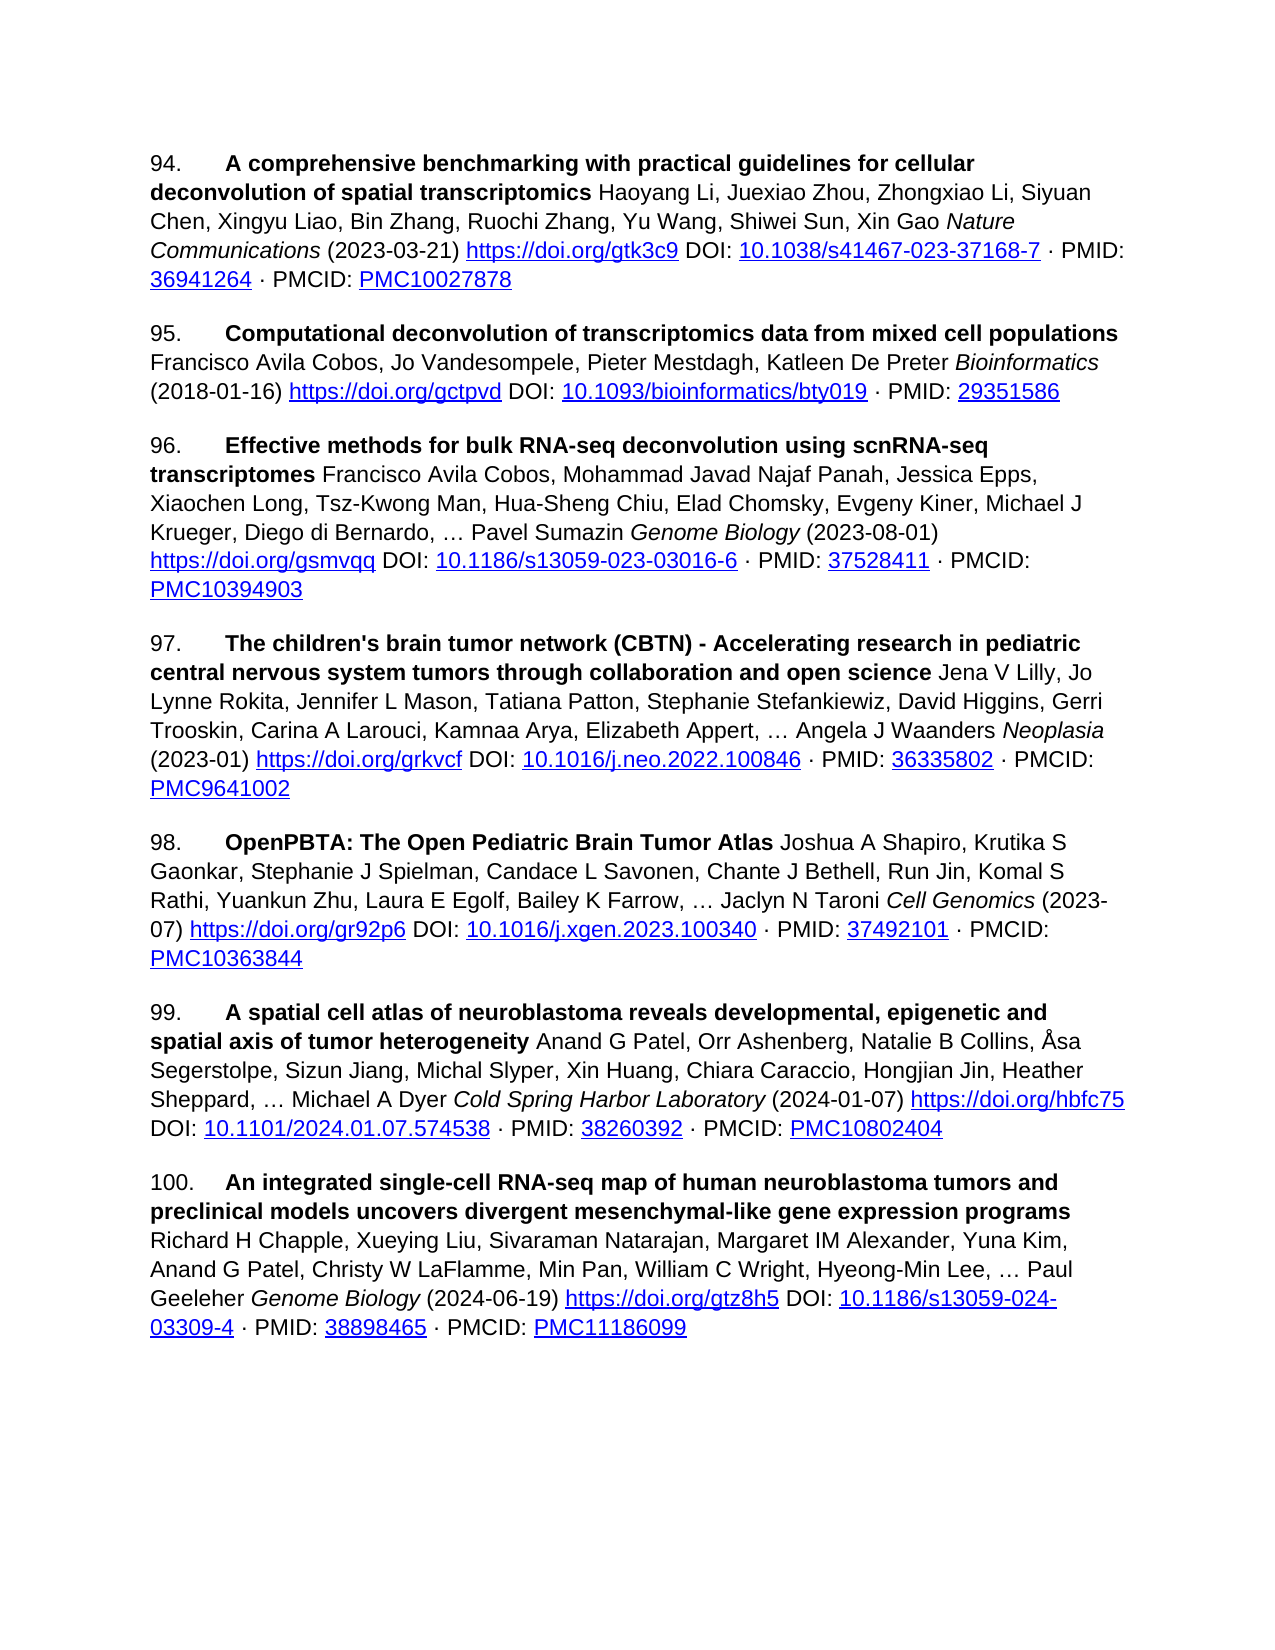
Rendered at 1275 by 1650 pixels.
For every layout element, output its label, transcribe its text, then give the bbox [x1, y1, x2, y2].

text 95. Computational deconvolution of transcriptomics data from mixed cell populations Francisco Avila Cobos, Jo Vandesompele, Pieter Mestdagh, Katleen De Preter Bioinformatics (2018-01-16) https://doi.org/gctpvd DOI: 10.1093/bioinformatics/bty019 · PMID: 29351586 [150, 320, 1125, 404]
text 98. OpenPBTA: The Open Pediatric Brain Tumor Atlas Joshua A Shapiro, Krutika S Gaonkar, Stephanie J Spielman, Candace L Savonen, Chante J Bethell, Run Jin, Komal S Rathi, Yuankun Zhu, Laura E Egolf, Bailey K Farrow, … Jaclyn N Taroni Cell Genomics (2023-07) https://doi.org/gr92p6 DOI: 10.1016/j.xgen.2023.100340 · PMID: 37492101 · PMCID: PMC10363844 [150, 829, 1125, 971]
text 96. Effective methods for bulk RNA-seq deconvolution using scnRNA-seq transcriptomes Francisco Avila Cobos, Mohammad Javad Najaf Panah, Jessica Epps, Xiaochen Long, Tsz-Kwong Man, Hua-Sheng Chiu, Elad Chomsky, Evgeny Kiner, Michael J Krueger, Diego di Bernardo, … Pavel Sumazin Genome Biology (2023-08-01) https://doi.org/gsmvqq DOI: 10.1186/s13059-023-03016-6 · PMID: 37528411 · PMCID: PMC10394903 [150, 432, 1125, 603]
text 97. The children's brain tumor network (CBTN) - Accelerating research in pediatric central nervous system tumors through collaboration and open science Jena V Lilly, Jo Lynne Rokita, Jennifer L Mason, Tatiana Patton, Stephanie Stefankiewiz, David Higgins, Gerri Trooskin, Carina A Larouci, Kamnaa Arya, Elizabeth Appert, … Angela J Waanders Neoplasia (2023-01) https://doi.org/grkvcf DOI: 10.1016/j.neo.2022.100846 · PMID: 36335802 · PMCID: PMC9641002 [150, 630, 1125, 802]
text 100. An integrated single-cell RNA-seq map of human neuroblastoma tumors and preclinical models uncovers divergent mesenchymal-like gene expression programs Richard H Chapple, Xueying Liu, Sivaraman Natarajan, Margaret IM Alexander, Yuna Kim, Anand G Patel, Christy W LaFlamme, Min Pan, William C Wright, Hyeong-Min Lee, … Paul Geeleher Genome Biology (2024-06-19) https://doi.org/gtz8h5 DOI: 10.1186/s13059-024-03309-4 · PMID: 38898465 · PMCID: PMC11186099 [150, 1169, 1125, 1340]
text 99. A spatial cell atlas of neuroblastoma reveals developmental, epigenetic and spatial axis of tumor heterogeneity Anand G Patel, Orr Ashenberg, Natalie B Collins, Åsa Segerstolpe, Sizun Jiang, Michal Slyper, Xin Huang, Chiara Caraccio, Hongjian Jin, Heather Sheppard, … Michael A Dyer Cold Spring Harbor Laboratory (2024-01-07) https://doi.org/hbfc75 DOI: 10.1101/2024.01.07.574538 · PMID: 38260392 · PMCID: PMC10802404 [150, 999, 1125, 1141]
text 94. A comprehensive benchmarking with practical guidelines for cellular deconvolution of spatial transcriptomics Haoyang Li, Juexiao Zhou, Zhongxiao Li, Siyuan Chen, Xingyu Liao, Bin Zhang, Ruochi Zhang, Yu Wang, Shiwei Sun, Xin Gao Nature Communications (2023-03-21) https://doi.org/gtk3c9 DOI: 10.1038/s41467-023-37168-7 · PMID: 36941264 · PMCID: PMC10027878 [150, 150, 1125, 292]
